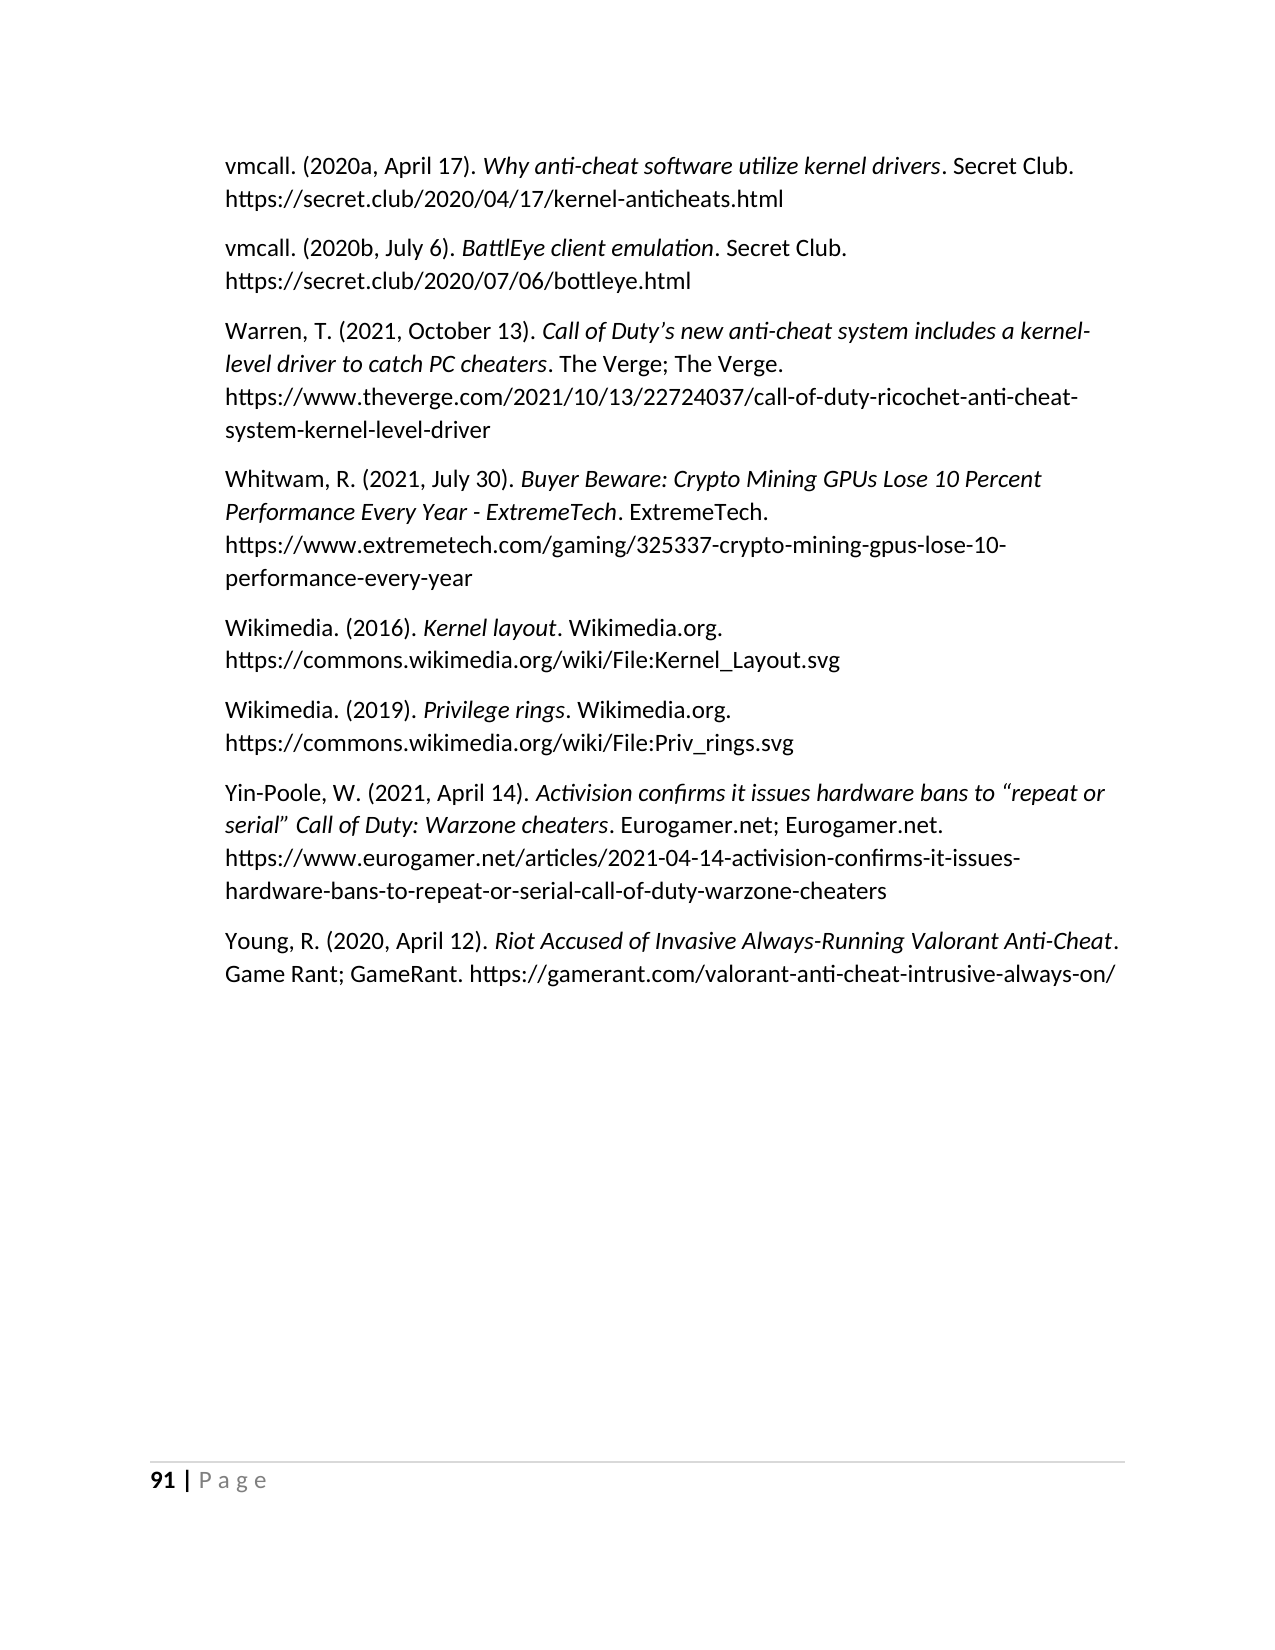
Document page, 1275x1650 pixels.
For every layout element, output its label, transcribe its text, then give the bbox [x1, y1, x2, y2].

text Yin-Poole, W. (2021, April 14). Activision confirms it issues hardware bans to “repeat or serial” Call of Duty: Warzone cheaters. Eurogamer.net; Eurogamer.net. https://www.eurogamer.net/articles/2021-04-14-activision-confirms-it-issues-hardware-bans-to-repeat-or-serial-call-of-duty-warzone-cheaters [225, 777, 1125, 906]
text vmcall. (2020a, April 17). Why anti-cheat software utilize kernel drivers. Secret Club. https://secret.club/2020/04/17/kernel-anticheats.html [225, 150, 1125, 213]
text Wikimedia. (2016). Kernel layout. Wikimedia.org. https://commons.wikimedia.org/wiki/File:Kernel_Layout.svg [225, 612, 1125, 675]
text Young, R. (2020, April 12). Riot Accused of Invasive Always-Running Valorant Anti-Cheat. Game Rant; GameRant. https://gamerant.com/valorant-anti-cheat-intrusive-always-on/ [225, 925, 1125, 988]
text Wikimedia. (2019). Privilege rings. Wikimedia.org. https://commons.wikimedia.org/wiki/File:Priv_rings.svg [225, 694, 1125, 758]
text vmcall. (2020b, July 6). BattlEye client emulation. Secret Club. https://secret.club/2020/07/06/bottleye.html [225, 232, 1125, 296]
text Warren, T. (2021, October 13). Call of Duty’s new anti-cheat system includes a kernel-level driver to catch PC cheaters. The Verge; The Verge. https://www.theverge.com/2021/10/13/22724037/call-of-duty-ricochet-anti-cheat-system-kernel-level-driver [225, 315, 1125, 444]
text Whitwam, R. (2021, July 30). Buyer Beware: Crypto Mining GPUs Lose 10 Percent Performance Every Year - ExtremeTech. ExtremeTech. https://www.extremetech.com/gaming/325337-crypto-mining-gpus-lose-10-performance-every-year [225, 463, 1125, 593]
